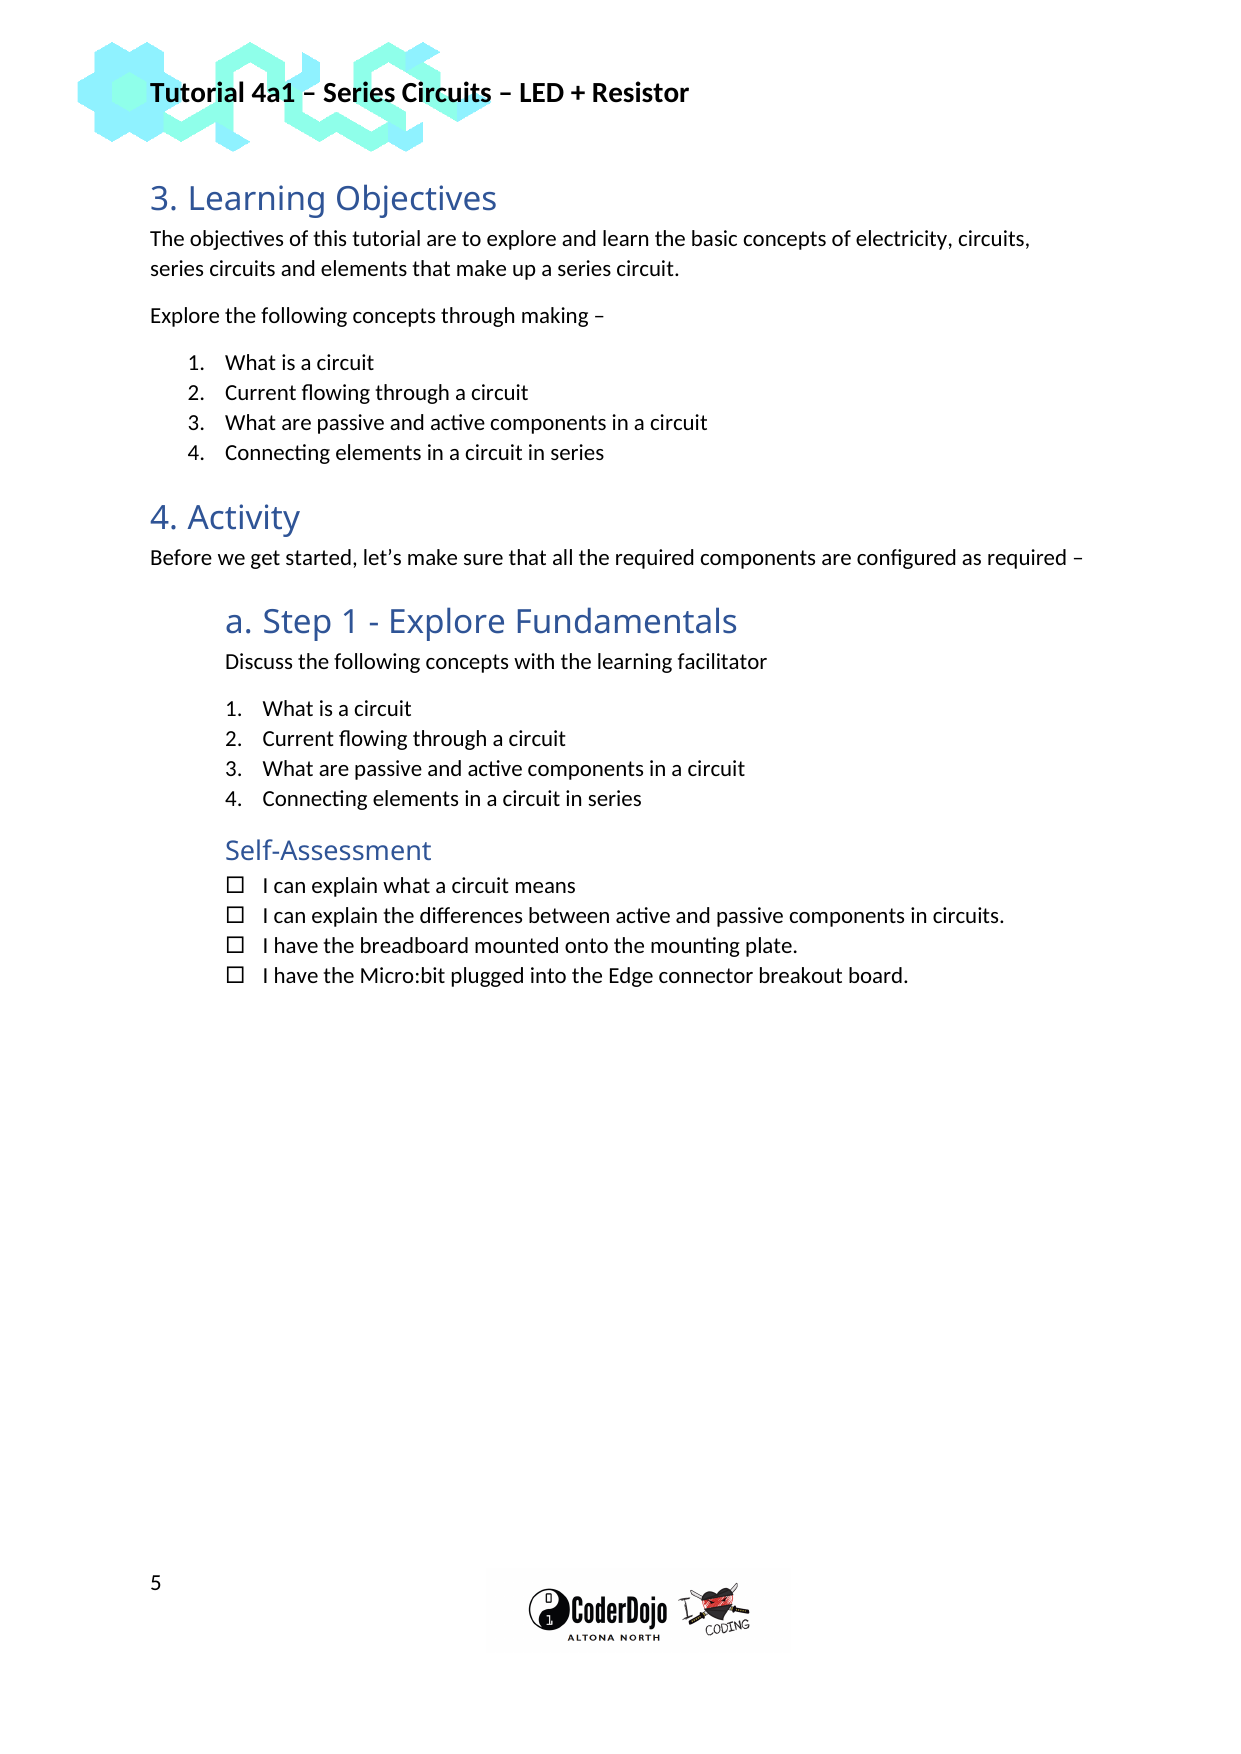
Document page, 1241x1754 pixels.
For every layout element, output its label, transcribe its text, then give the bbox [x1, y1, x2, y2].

subtitle Activity [150, 494, 1090, 539]
list Connecting elements in a circuit in series [225, 784, 1090, 812]
list Current flowing through a circuit [187, 378, 1090, 406]
list I have the Micro:bit plugged into the Edge connector breakout board. [225, 962, 1090, 990]
list Connecting elements in a circuit in series [187, 438, 1090, 467]
picture [486, 1568, 792, 1653]
text Discuss the following concepts with the learning facilitator [150, 647, 1090, 675]
list I can explain the differences between active and passive components in circuits. [225, 901, 1090, 929]
picture [77, 42, 492, 152]
text The objectives of this tutorial are to explore and learn the basic concepts of electricity, circuits, series circuits and elements that make up a series circuit. [150, 224, 1090, 282]
list What is a circuit [225, 694, 1090, 722]
list I have the breadboard mounted onto the mounting plate. [225, 931, 1090, 959]
list What are passive and active components in a circuit [225, 754, 1090, 782]
list What are passive and active components in a circuit [187, 408, 1090, 436]
list I can explain what a circuit means [225, 871, 1090, 899]
subtitle Learning Objectives [150, 175, 1090, 220]
text Explore the following concepts through making – [150, 301, 1090, 329]
text Before we get started, let’s make sure that all the required components are configured as required – [150, 543, 1090, 571]
list Current flowing through a circuit [225, 724, 1090, 752]
subtitle Self-Assessment [225, 831, 1090, 868]
list What is a circuit [187, 348, 1090, 376]
subtitle Step 1 - Explore Fundamentals [225, 598, 1090, 643]
